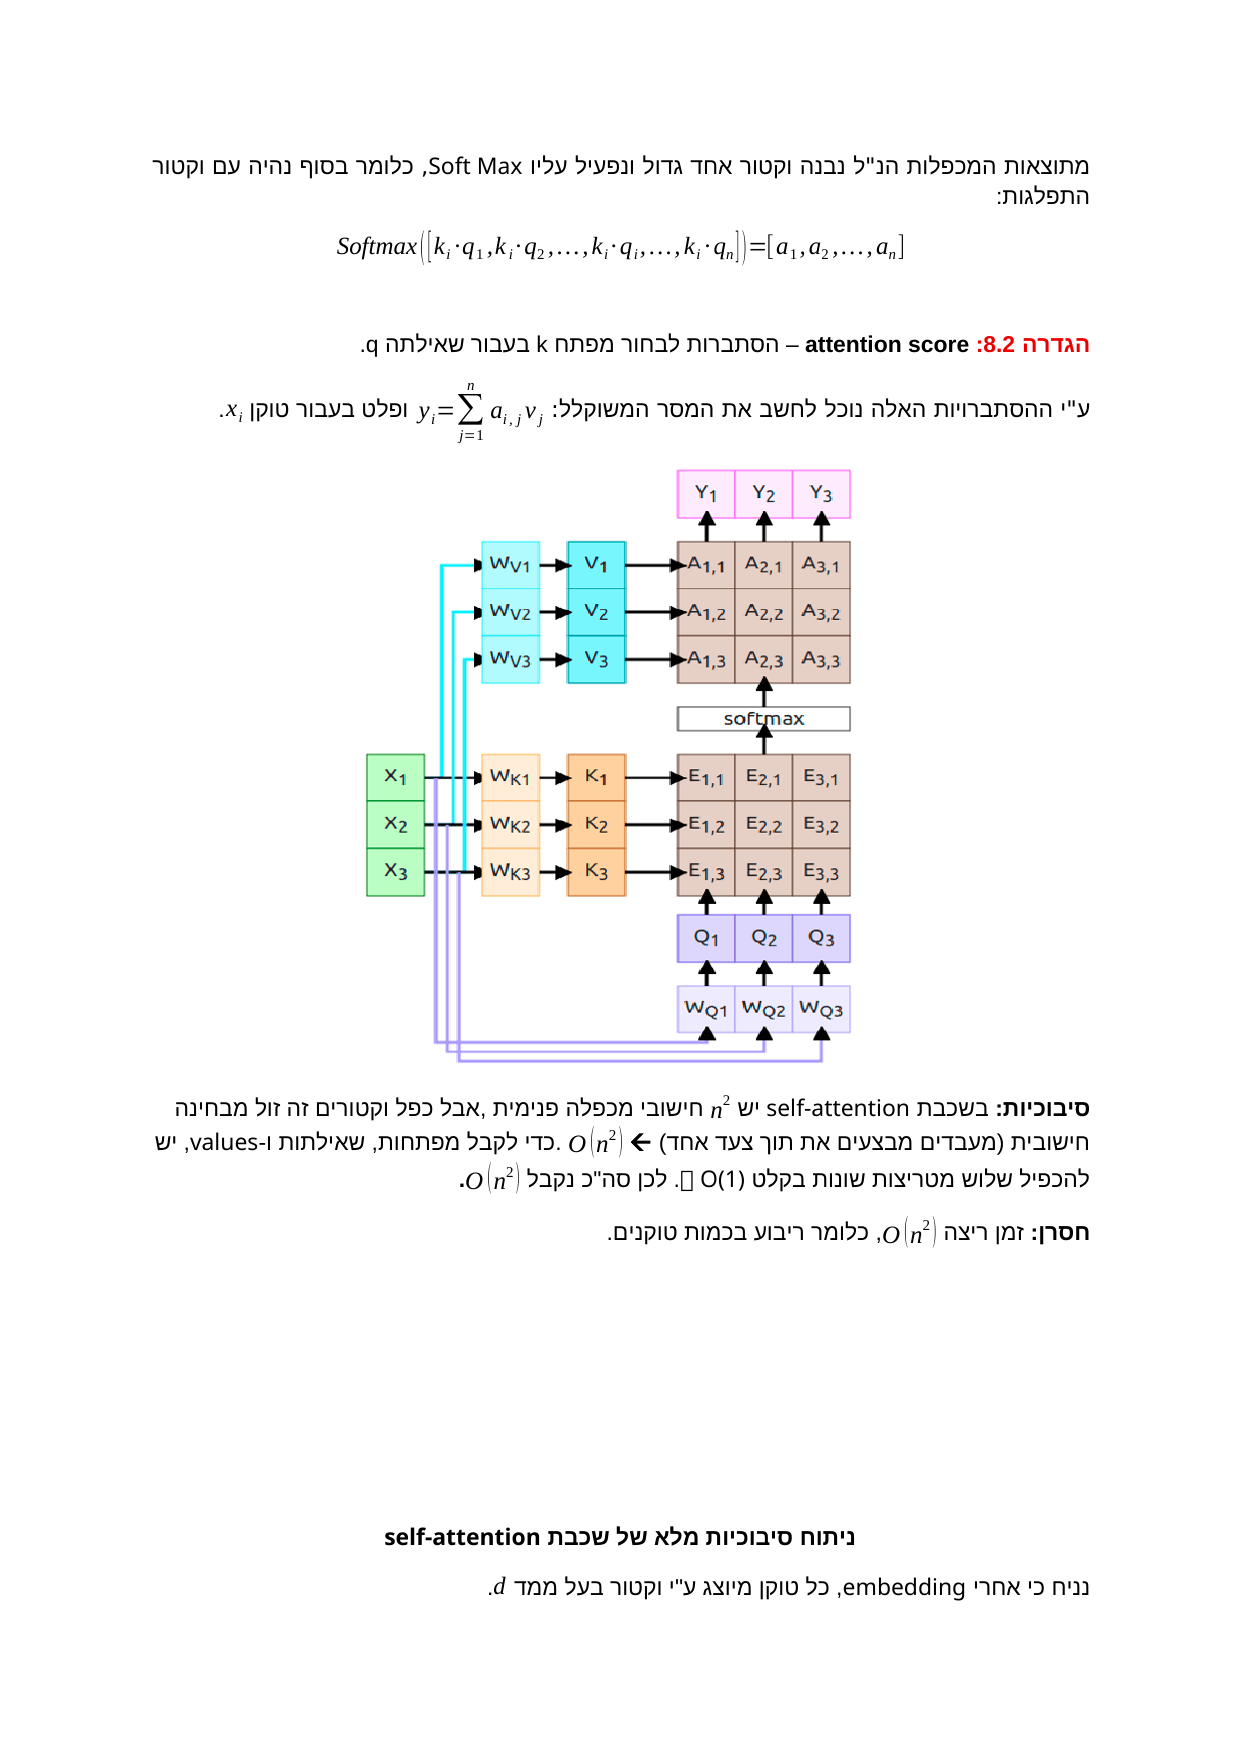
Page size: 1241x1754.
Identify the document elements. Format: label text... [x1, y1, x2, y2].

text ניתוח סיבוכיות מלא של שכבת self-attention [150, 1521, 1090, 1552]
text סיבוכיות: בשכבת self-attention יש חישובי מכפלה פנימית ,אבל כפל וקטורים זה זול מבחינה חישובית (מעבדים מבצעים את תוך צעד אחד) .כדי לקבל מפתחות, שאילתות ו-values, יש להכפיל שלוש מטריצות שונות בקלט O(1). לכן סה"כ נקבל . [150, 1091, 1090, 1196]
text חסרן: זמן ריצה , כלומר ריבוע בכמות טוקנים. [150, 1215, 1090, 1250]
text מתוצאות המכפלות הנ"ל נבנה וקטור אחד גדול ונפעיל עליו Soft Max, כלומר בסוף נהיה עם וקטור התפלגות: [150, 150, 1090, 210]
picture [347, 462, 855, 1073]
text הגדרה 8.2: attention score – הסתברות לבחור מפתח k בעבור שאילתה q. [150, 331, 1090, 357]
text נניח כי אחרי embedding, כל טוקן מיוצג ע"י וקטור בעל ממד . [150, 1571, 1090, 1602]
text ע"י ההסתברויות האלה נוכל לחשב את המסר המשוקלל: ופלט בעבור טוקן . [150, 376, 1090, 443]
